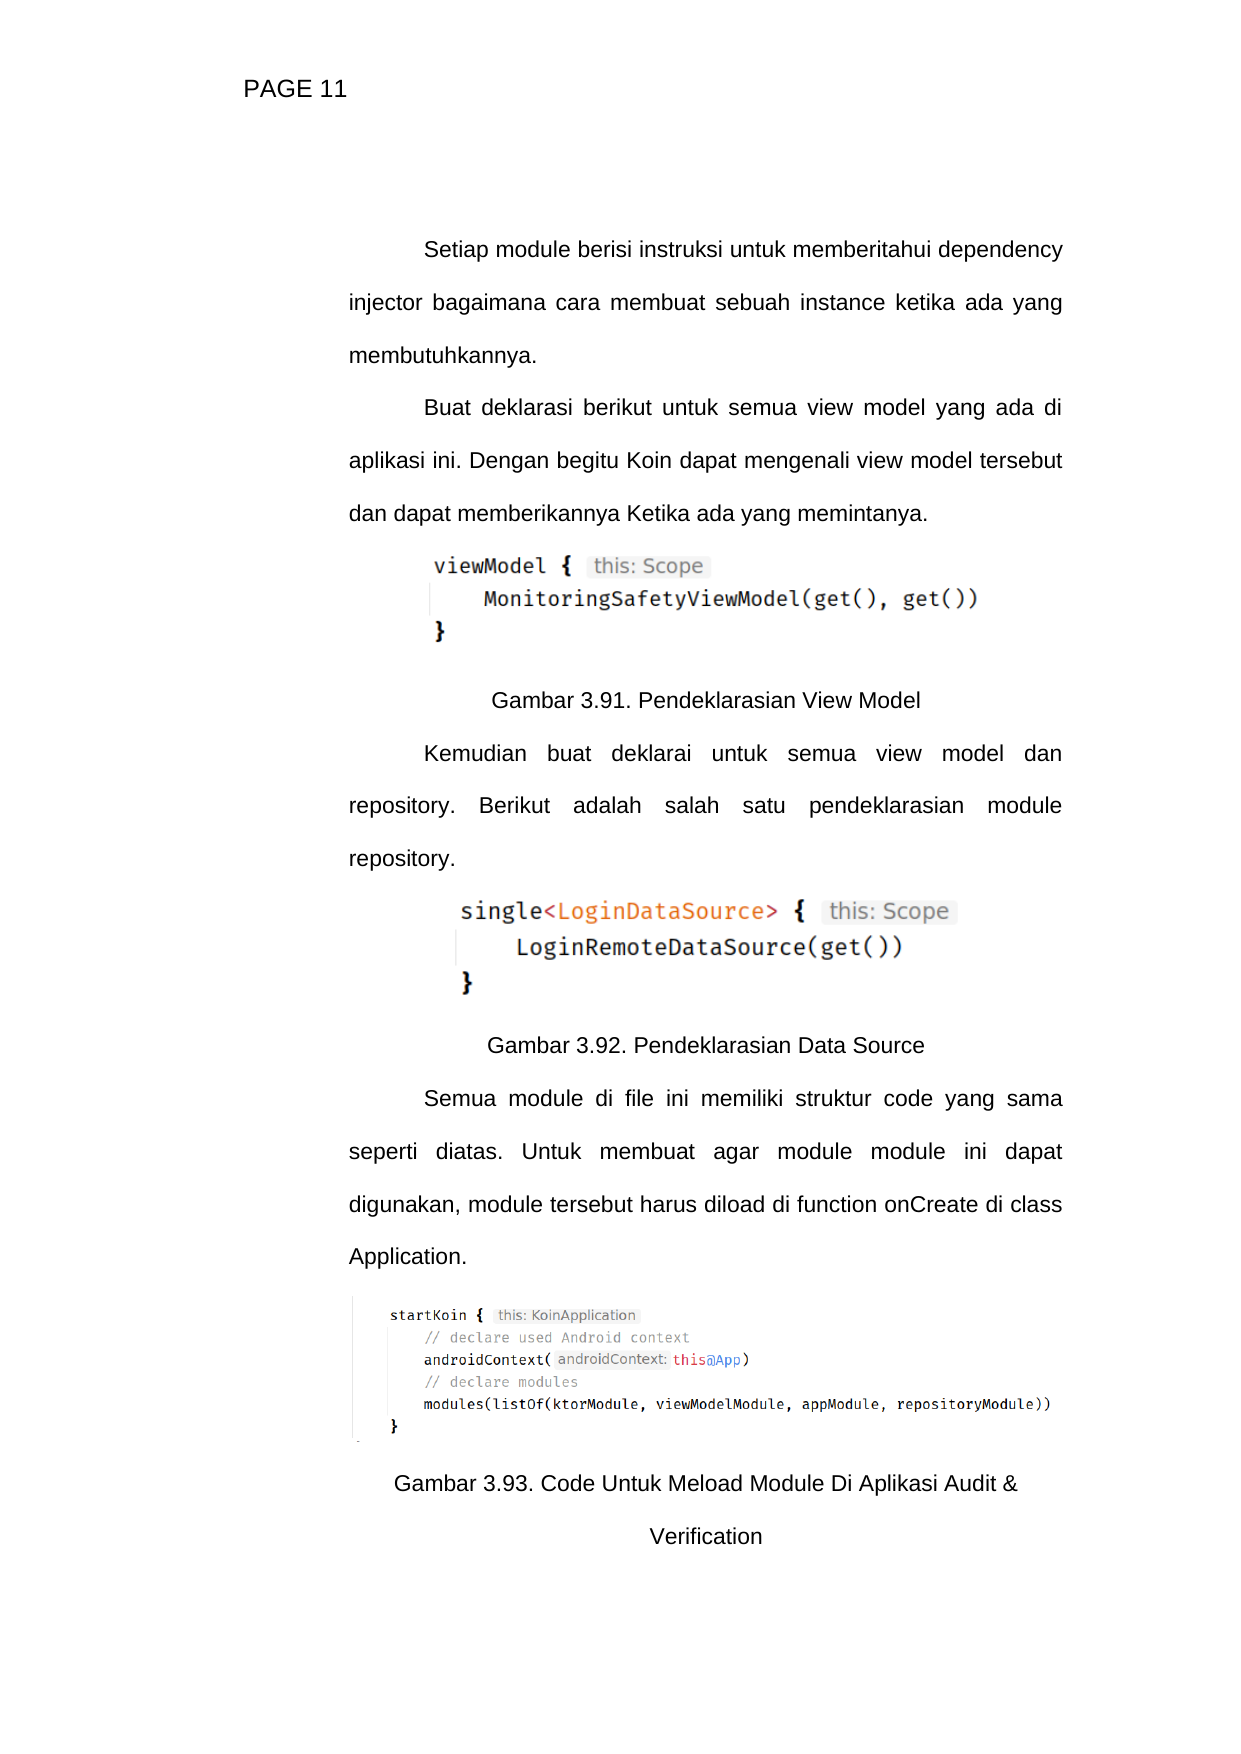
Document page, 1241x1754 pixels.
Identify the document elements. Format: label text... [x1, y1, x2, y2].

text Gambar 3.93. Code Untuk Meload Module Di Aplikasi Audit & Verification [349, 1470, 1063, 1549]
text Semua module di file ini memiliki struktur code yang sama seperti diatas. Untuk membuat agar module module ini dapat digunakan, module tersebut harus diload di function onCreate di class Application. [349, 1085, 1063, 1269]
text Gambar 3.92. Pendeklarasian Data Source [349, 1032, 1063, 1059]
picture [453, 897, 959, 1004]
text Kemudian buat deklarai untuk semua view model dan repository. Berikut adalah salah satu pendeklarasian module repository. [349, 739, 1063, 871]
picture [351, 1296, 1060, 1442]
text Gambar 3.91. Pendeklarasian View Model [349, 687, 1063, 713]
text Buat deklarasi berikut untuk semua view model yang ada di aplikasi ini. Dengan begitu Koin dapat mengenali view model tersebut dan dapat memberikannya Ketika ada yang memintanya. [349, 394, 1063, 526]
picture [426, 552, 986, 658]
text Setiap module berisi instruksi untuk memberitahui dependency injector bagaimana cara membuat sebuah instance ketika ada yang membutuhkannya. [349, 236, 1063, 368]
